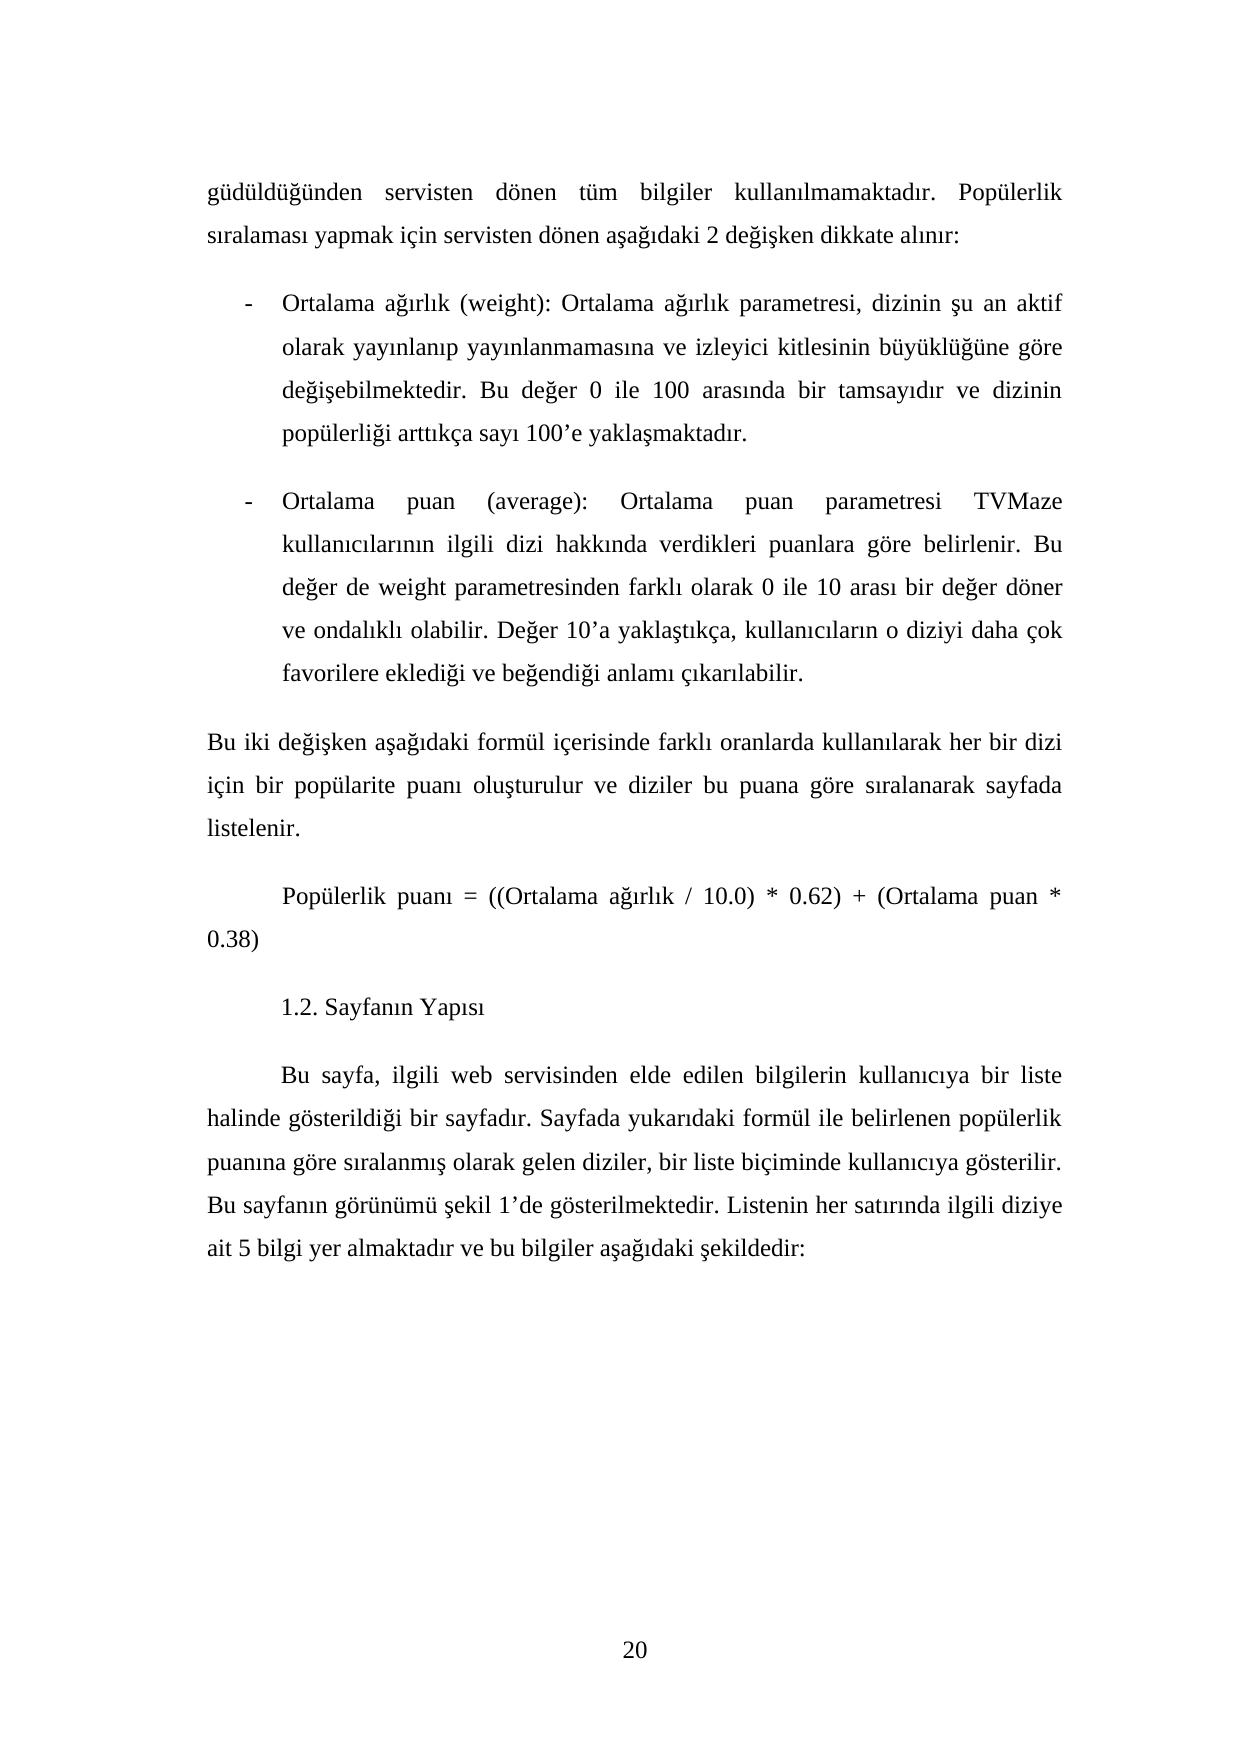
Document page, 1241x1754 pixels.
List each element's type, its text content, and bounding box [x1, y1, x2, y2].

text 1.2. Sayfanın Yapısı [207, 992, 1063, 1021]
text Bu iki değişken aşağıdaki formül içerisinde farklı oranlarda kullanılarak her bir dizi için bir popülarite puanı oluşturulur ve diziler bu puana göre sıralanarak sayfada listelenir. [207, 727, 1063, 842]
list Ortalama puan (average): Ortalama puan parametresi TVMaze kullanıcılarının ilgili dizi hakkında verdikleri puanlara göre belirlenir. Bu değer de weight parametresinden farklı olarak 0 ile 10 arası bir değer döner ve ondalıklı olabilir. Değer 10’a yaklaştıkça, kullanıcıların o diziyi daha çok favorilere eklediği ve beğendiği anlamı çıkarılabilir. [244, 486, 1063, 687]
list Ortalama ağırlık (weight): Ortalama ağırlık parametresi, dizinin şu an aktif olarak yayınlanıp yayınlanmamasına ve izleyici kitlesinin büyüklüğüne göre değişebilmektedir. Bu değer 0 ile 100 arasında bir tamsayıdır ve dizinin popülerliği arttıkça sayı 100’e yaklaşmaktadır. [244, 288, 1063, 447]
text Popülerlik puanı = ((Ortalama ağırlık / 10.0) * 0.62) + (Ortalama puan * 0.38) [207, 881, 1063, 953]
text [207, 177, 1063, 249]
text Bu sayfa, ilgili web servisinden elde edilen bilgilerin kullanıcıya bir liste halinde gösterildiği bir sayfadır. Sayfada yukarıdaki formül ile belirlenen popülerlik puanına göre sıralanmış olarak gelen diziler, bir liste biçiminde kullanıcıya gösterilir. Bu sayfanın görünümü şekil 1’de gösterilmektedir. Listenin her satırında ilgili diziye ait 5 bilgi yer almaktadır ve bu bilgiler aşağıdaki şekildedir: [207, 1060, 1063, 1262]
